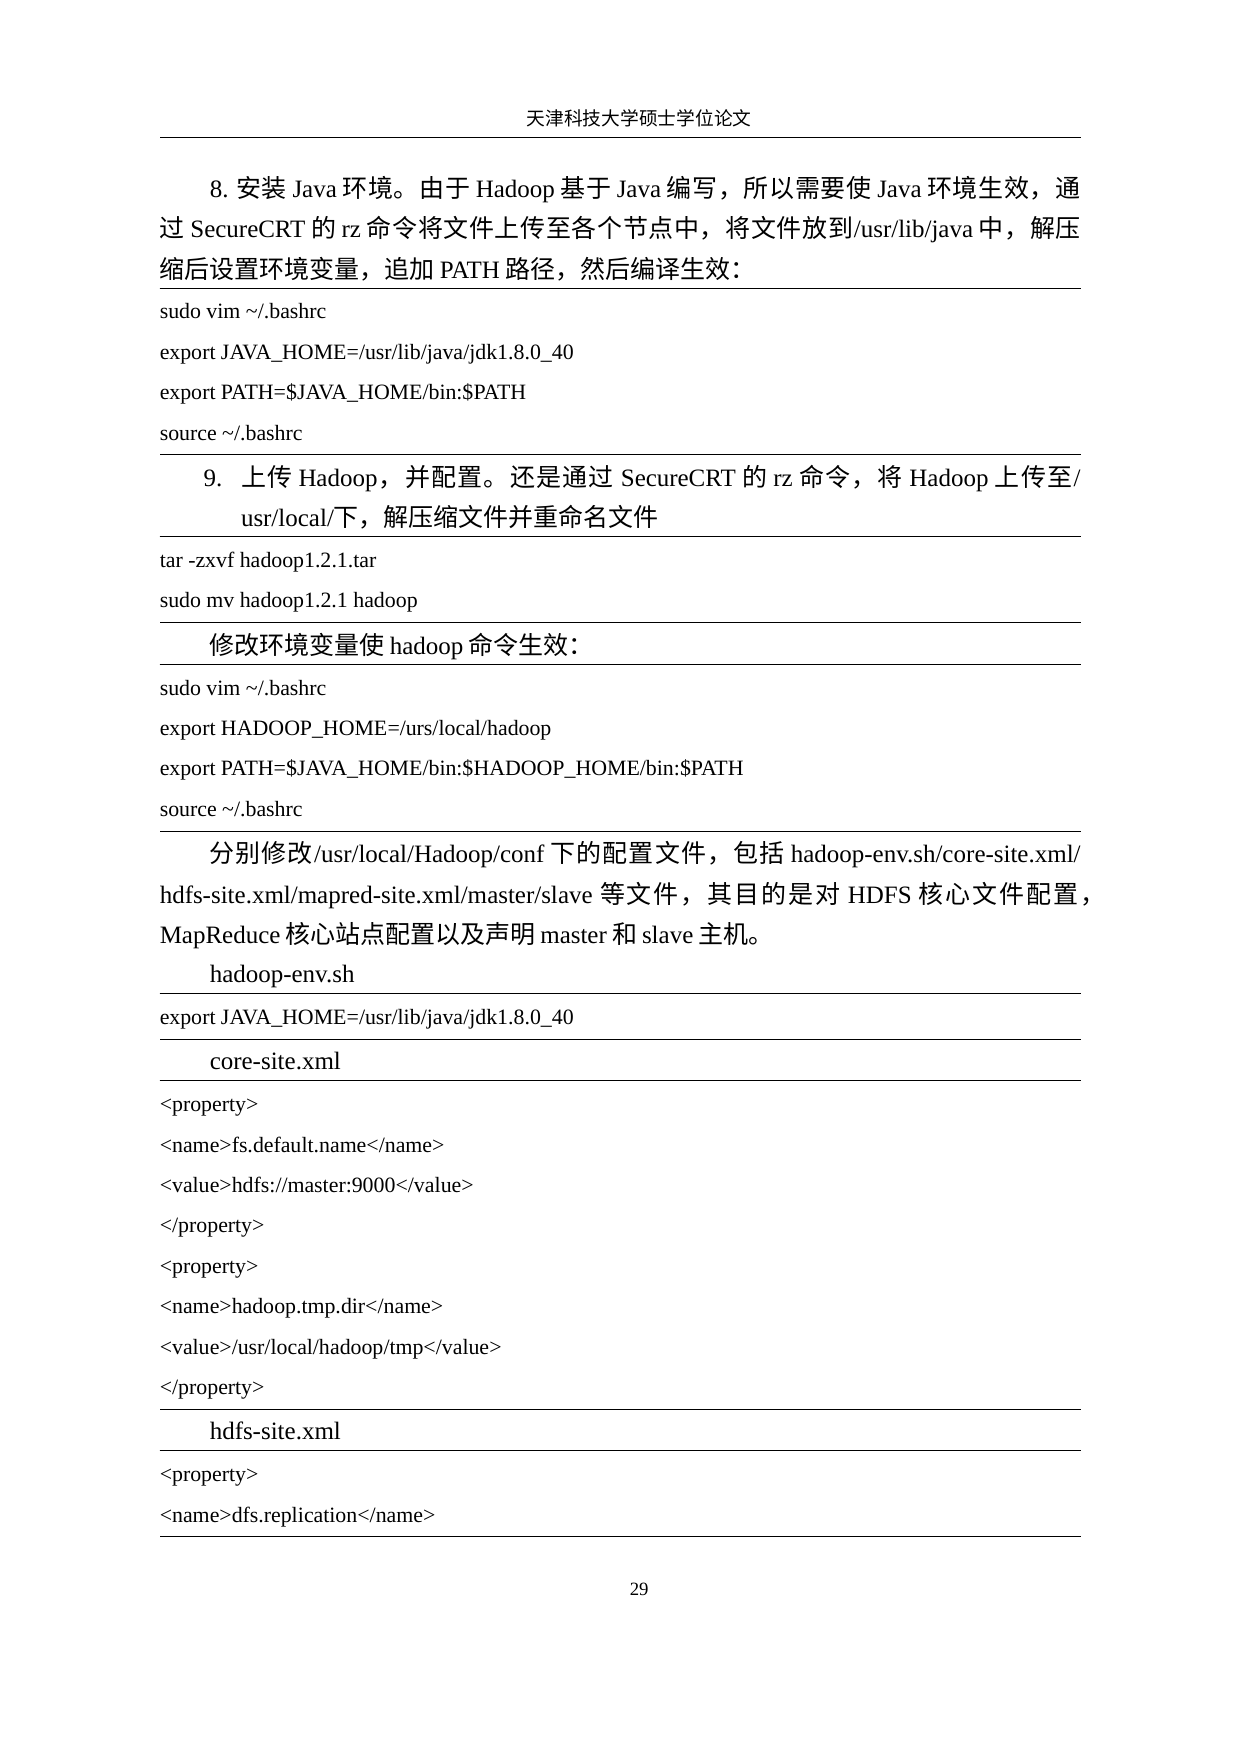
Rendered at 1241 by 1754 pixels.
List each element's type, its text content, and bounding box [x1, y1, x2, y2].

text export JAVA_HOME=/usr/lib/java/jdk1.8.0_40 [159, 331, 1081, 371]
text </property> [159, 1205, 1081, 1245]
text hadoop-env.sh [159, 953, 1081, 993]
text <name>fs.default.name</name> [159, 1124, 1081, 1164]
text 修改环境变量使hadoop命令生效： [159, 623, 1081, 664]
text sudo mv hadoop1.2.1 hadoop [159, 577, 1081, 623]
text export PATH=$JAVA_HOME/bin:$HADOOP_HOME/bin:$PATH [159, 748, 1081, 785]
text <name>hadoop.tmp.dir</name> [159, 1286, 1081, 1326]
text <value>/usr/local/hadoop/tmp</value> [159, 1326, 1081, 1363]
text tar -zxvf hadoop1.2.1.tar [159, 537, 1081, 577]
text export HADOOP_HOME=/urs/local/hadoop [159, 707, 1081, 748]
text source ~/.bashrc [159, 785, 1081, 832]
text <name>dfs.replication</name> [159, 1491, 1081, 1537]
text <value>hdfs://master:9000</value> [159, 1164, 1081, 1205]
text export PATH=$JAVA_HOME/bin:$PATH [159, 371, 1081, 409]
text <property> [159, 1245, 1081, 1286]
text </property> [159, 1363, 1081, 1410]
text 分别修改/usr/local/Hadoop/conf下的配置文件，包括hadoop-env.sh/core-site.xml/hdfs-site.xml/mapred-site.xml/master/slave等文件，其目的是对HDFS核心文件配置，MapReduce核心站点配置以及声明master和slave主机。 [159, 832, 1081, 953]
text hdfs-site.xml [159, 1410, 1081, 1450]
list 上传Hadoop，并配置。还是通过SecureCRT的rz命令，将Hadoop上传至/usr/local/下，解压缩文件并重命名文件 [203, 455, 1081, 536]
text sudo vim ~/.bashrc [159, 665, 1081, 707]
text <property> [159, 1081, 1081, 1124]
text source ~/.bashrc [159, 409, 1081, 455]
text core-site.xml [159, 1040, 1081, 1080]
text export JAVA_HOME=/usr/lib/java/jdk1.8.0_40 [159, 994, 1081, 1040]
text 8. 安装Java环境。由于Hadoop基于Java编写，所以需要使Java环境生效，通过SecureCRT的rz命令将文件上传至各个节点中，将文件放到/usr/lib/java中，解压缩后设置环境变量，追加PATH路径，然后编译生效： [159, 166, 1081, 287]
text sudo vim ~/.bashrc [159, 289, 1081, 331]
text <property> [159, 1451, 1081, 1491]
